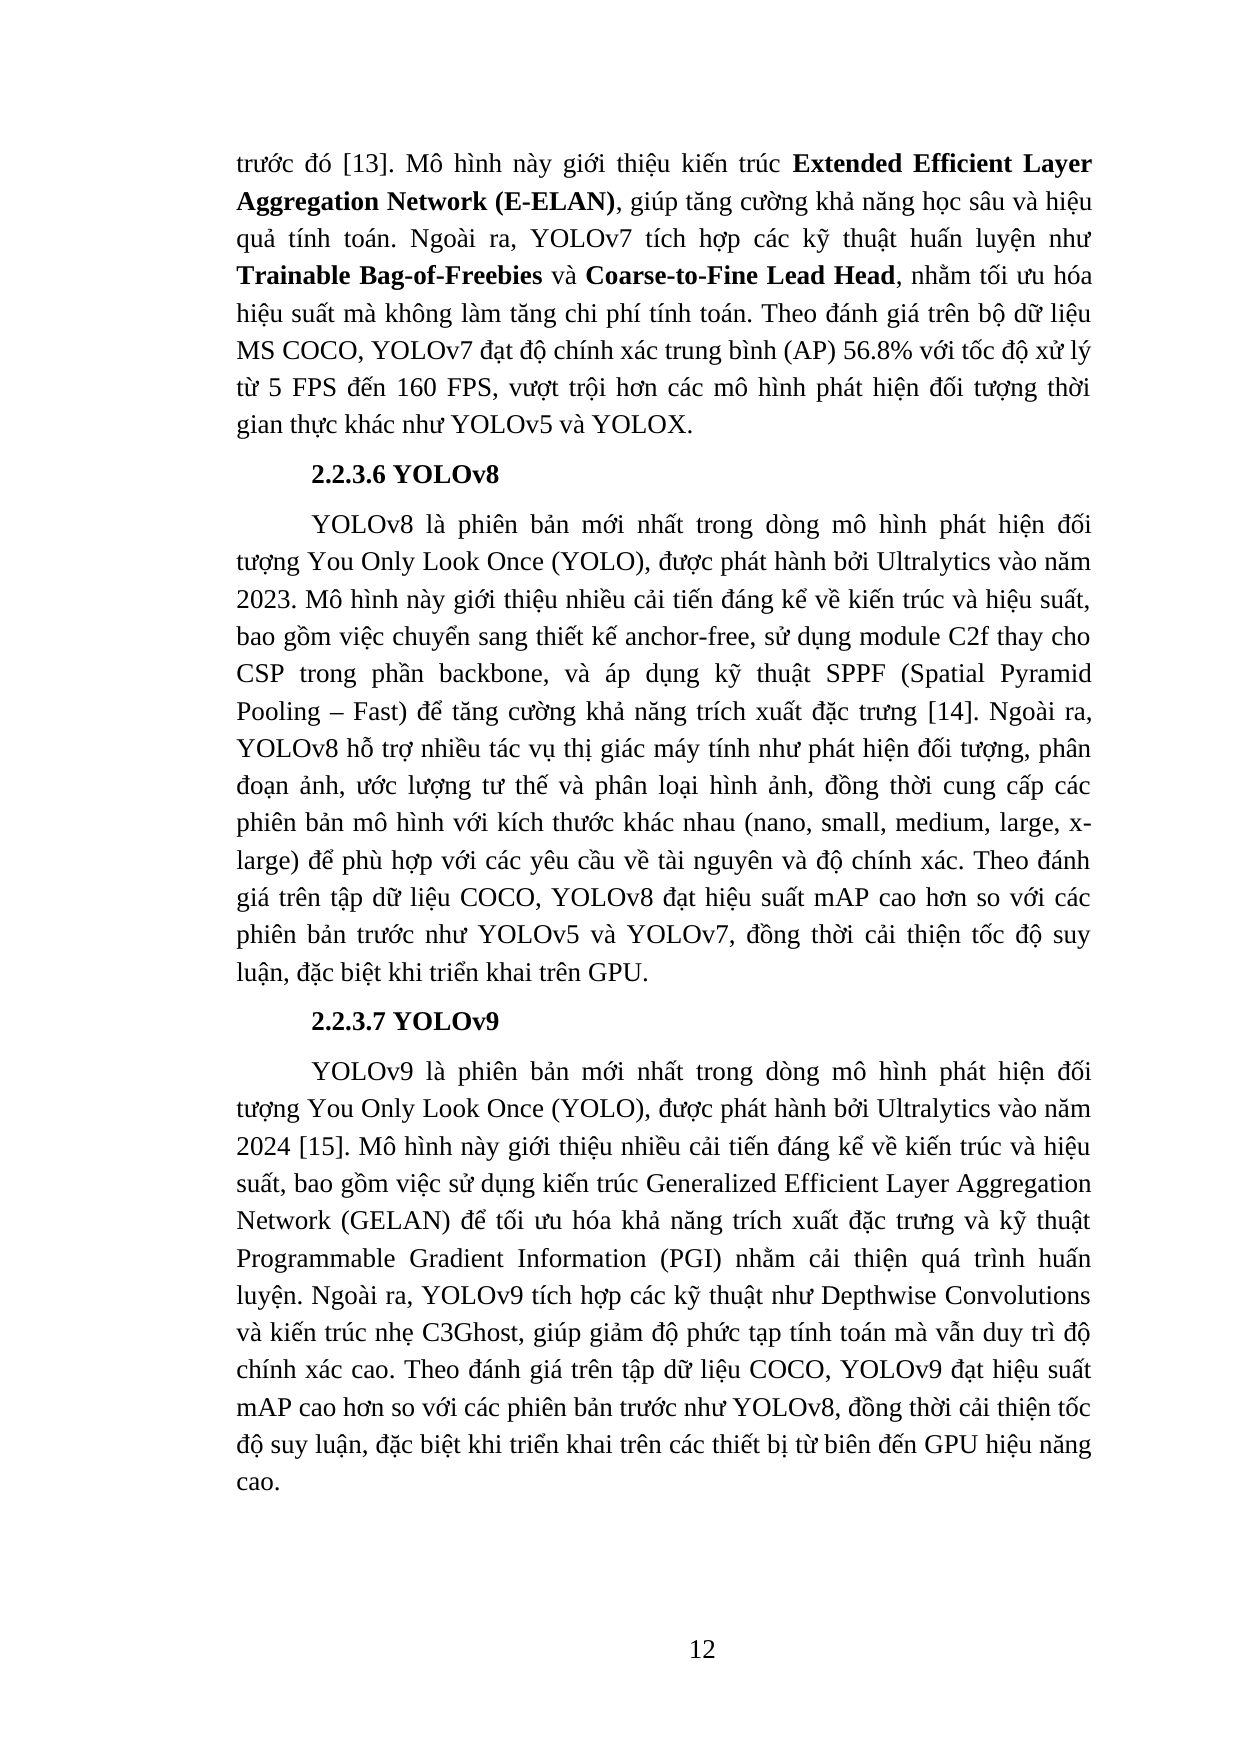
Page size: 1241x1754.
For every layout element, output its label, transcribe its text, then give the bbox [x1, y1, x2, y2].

text 2.2.3.7 YOLOv9 [236, 1006, 1093, 1037]
text YOLOv9 là phiên bản mới nhất trong dòng mô hình phát hiện đối tượng You Only Look Once (YOLO), được phát hành bởi Ultralytics vào năm 2024 [15]. Mô hình này giới thiệu nhiều cải tiến đáng kể về kiến trúc và hiệu suất, bao gồm việc sử dụng kiến trúc Generalized Efficient Layer Aggregation Network (GELAN) để tối ưu hóa khả năng trích xuất đặc trưng và kỹ thuật Programmable Gradient Information (PGI) nhằm cải thiện quá trình huấn luyện. Ngoài ra, YOLOv9 tích hợp các kỹ thuật như Depthwise Convolutions và kiến trúc nhẹ C3Ghost, giúp giảm độ phức tạp tính toán mà vẫn duy trì độ chính xác cao. Theo đánh giá trên tập dữ liệu COCO, YOLOv9 đạt hiệu suất mAP cao hơn so với các phiên bản trước như YOLOv8, đồng thời cải thiện tốc độ suy luận, đặc biệt khi triển khai trên các thiết bị từ biên đến GPU hiệu năng cao. [236, 1055, 1093, 1497]
text 2.2.3.6 YOLOv8 [236, 458, 1093, 489]
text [236, 148, 1093, 440]
text YOLOv8 là phiên bản mới nhất trong dòng mô hình phát hiện đối tượng You Only Look Once (YOLO), được phát hành bởi Ultralytics vào năm 2023. Mô hình này giới thiệu nhiều cải tiến đáng kể về kiến trúc và hiệu suất, bao gồm việc chuyển sang thiết kế anchor-free, sử dụng module C2f thay cho CSP trong phần backbone, và áp dụng kỹ thuật SPPF (Spatial Pyramid Pooling – Fast) để tăng cường khả năng trích xuất đặc trưng [14]. Ngoài ra, YOLOv8 hỗ trợ nhiều tác vụ thị giác máy tính như phát hiện đối tượng, phân đoạn ảnh, ước lượng tư thế và phân loại hình ảnh, đồng thời cung cấp các phiên bản mô hình với kích thước khác nhau (nano, small, medium, large, x-large) để phù hợp với các yêu cầu về tài nguyên và độ chính xác. Theo đánh giá trên tập dữ liệu COCO, YOLOv8 đạt hiệu suất mAP cao hơn so với các phiên bản trước như YOLOv5 và YOLOv7, đồng thời cải thiện tốc độ suy luận, đặc biệt khi triển khai trên GPU. [236, 508, 1093, 987]
